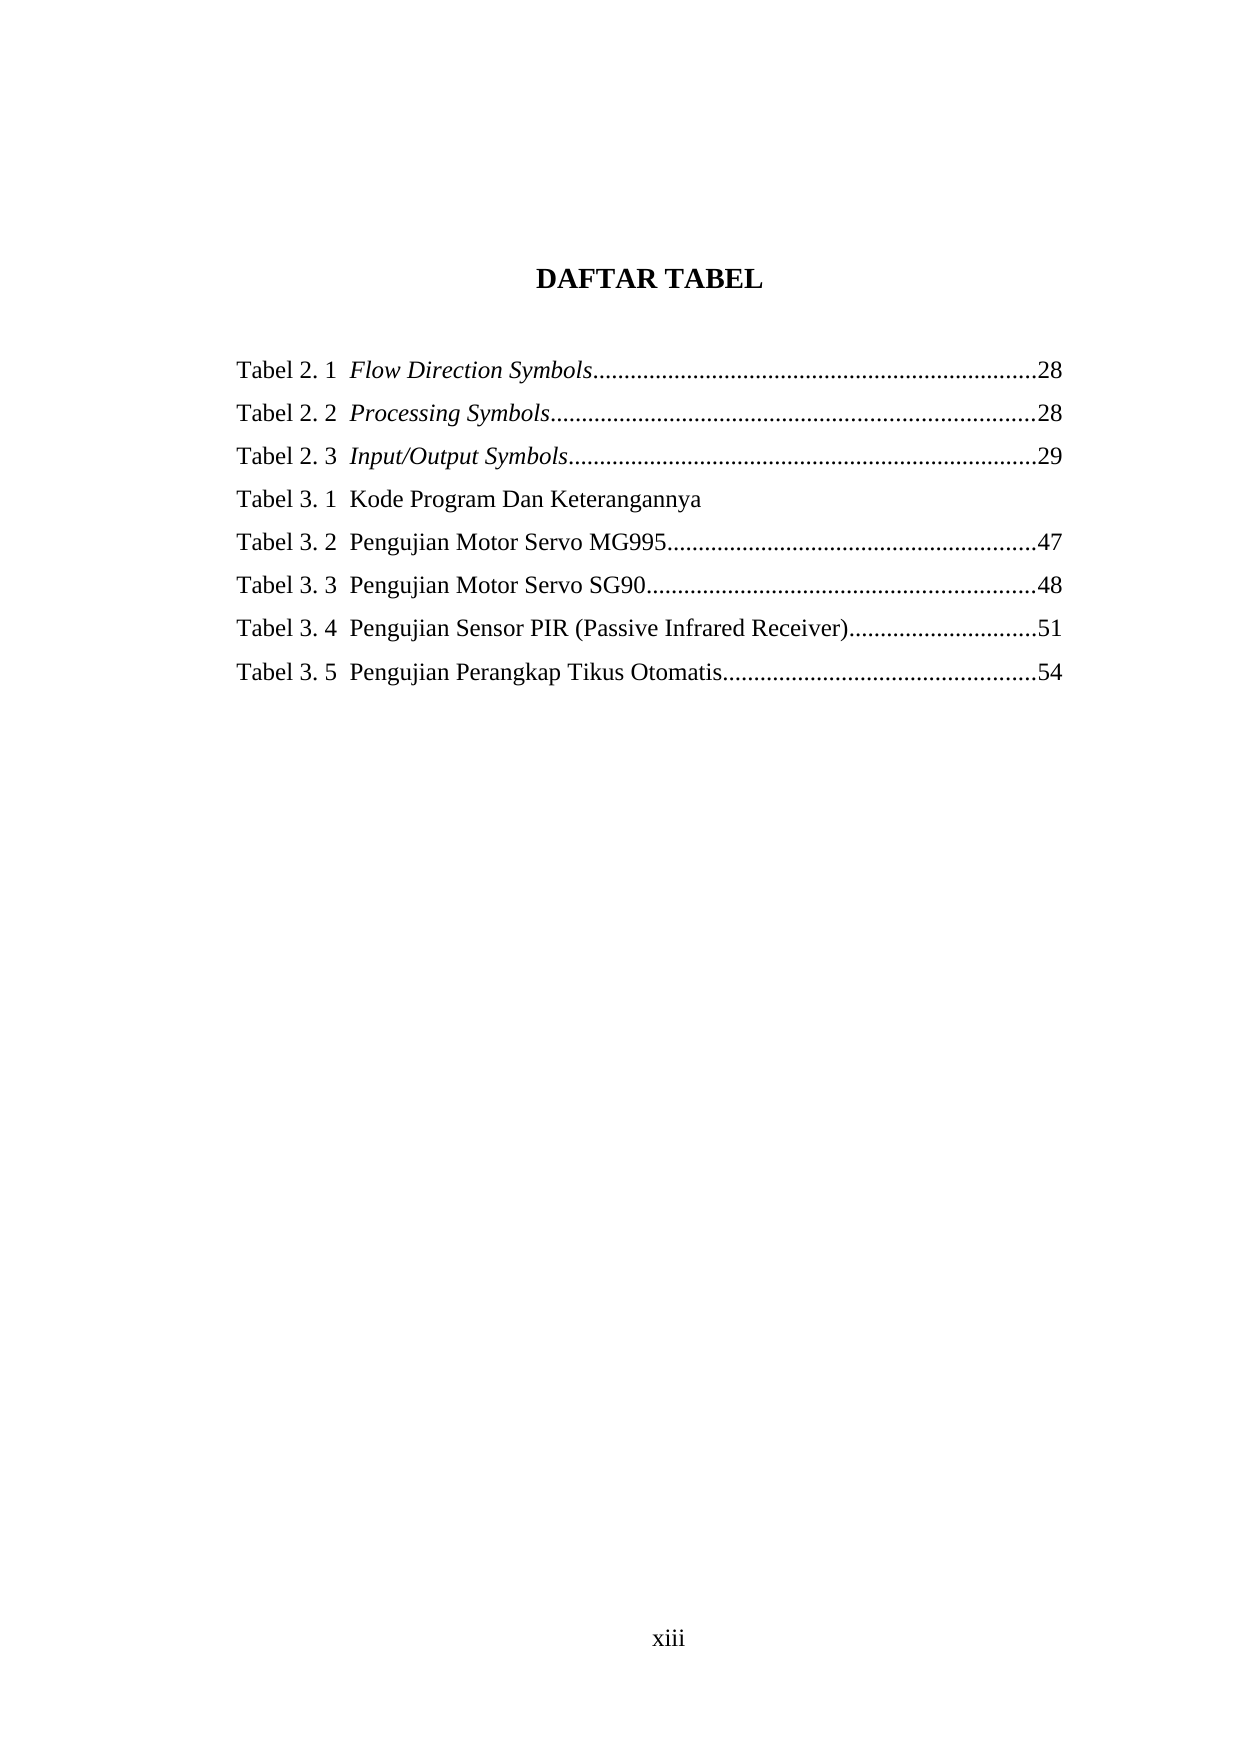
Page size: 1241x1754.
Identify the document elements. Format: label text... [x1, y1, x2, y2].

text Tabel 2. 2 Processing Symbols 28 [236, 398, 1063, 427]
text Tabel 2. 1 Flow Direction Symbols 28 [236, 355, 1063, 383]
subtitle DAFTAR TABEL [236, 261, 1063, 295]
text Tabel 3. 4 Pengujian Sensor PIR (Passive Infrared Receiver) 51 [236, 613, 1063, 642]
text Tabel 2. 3 Input/Output Symbols 29 [236, 441, 1063, 470]
text Tabel 3. 3 Pengujian Motor Servo SG90 48 [236, 570, 1063, 599]
text Tabel 3. 2 Pengujian Motor Servo MG995 47 [236, 527, 1063, 556]
text Tabel 3. 5 Pengujian Perangkap Tikus Otomatis 54 [236, 657, 1063, 685]
text Tabel 3. 1 Kode Program Dan Keterangannya 37 [236, 484, 1063, 513]
